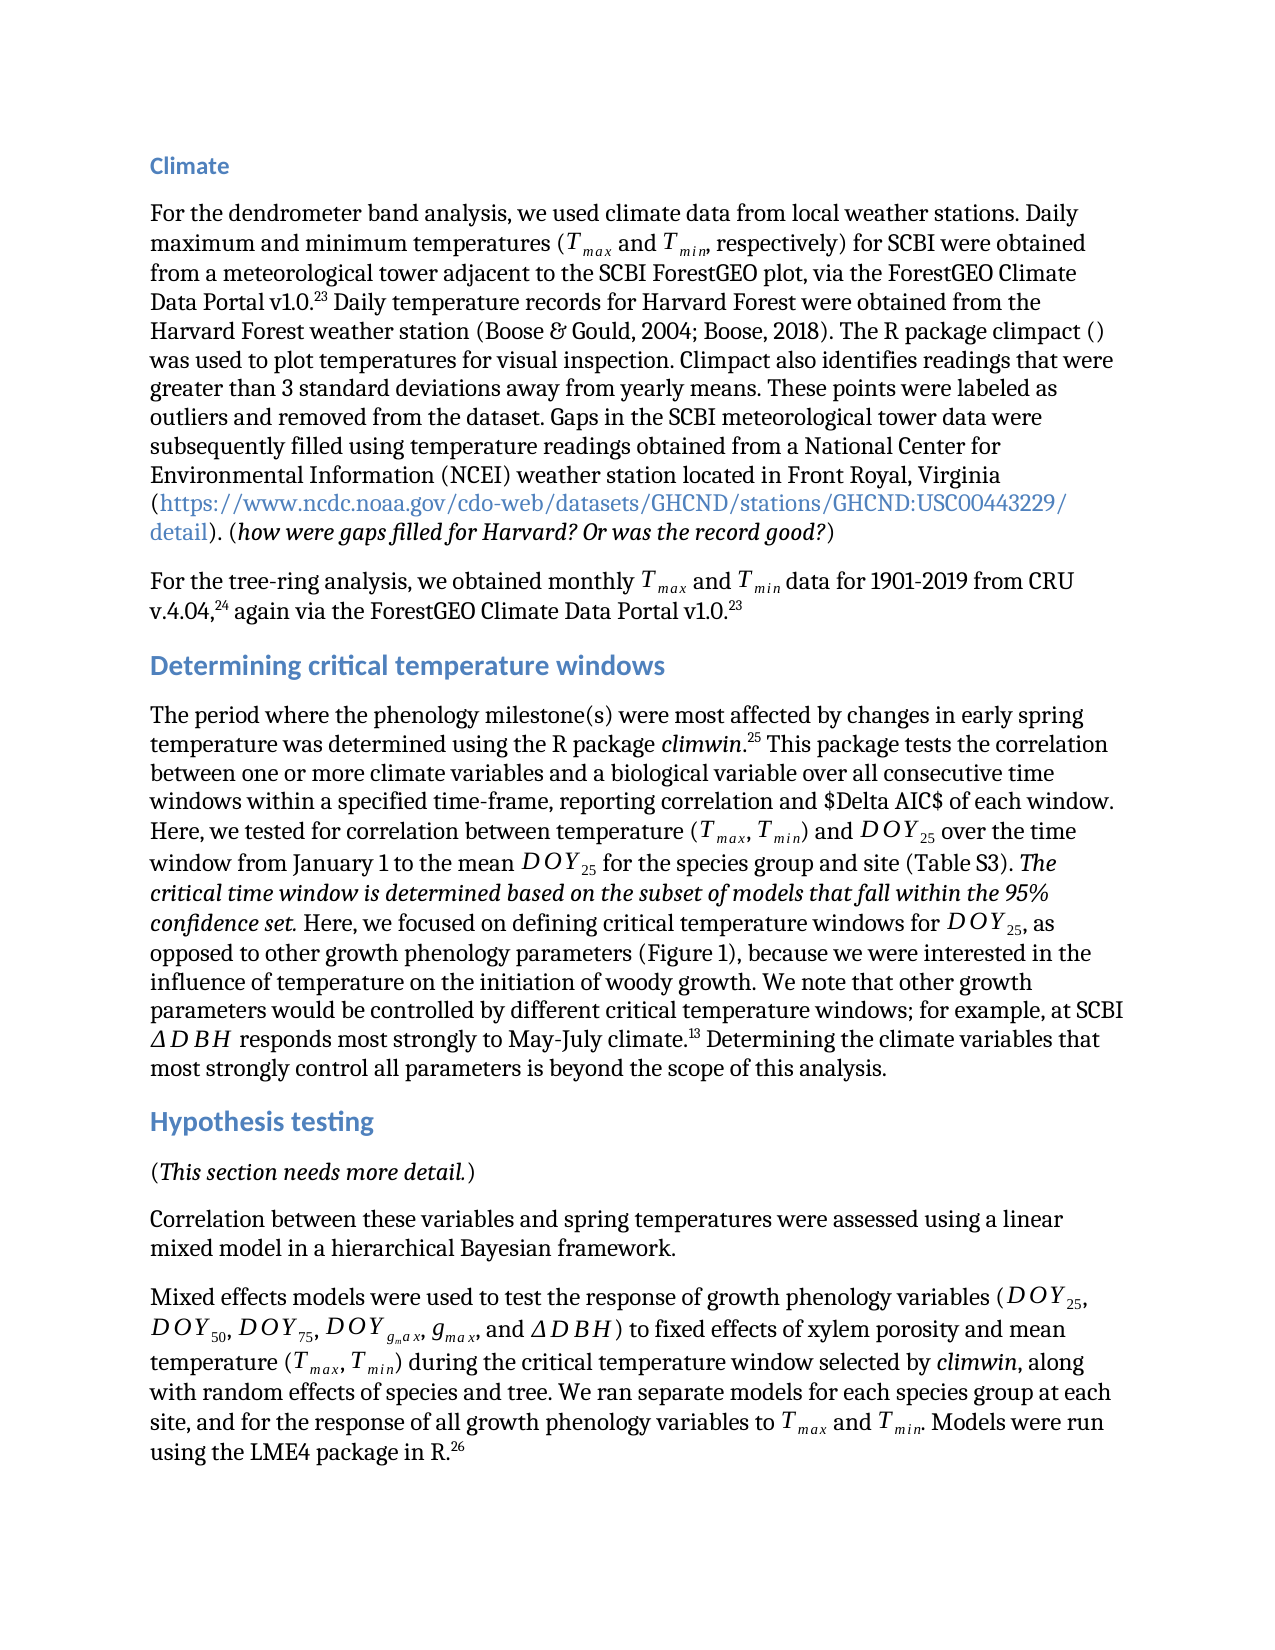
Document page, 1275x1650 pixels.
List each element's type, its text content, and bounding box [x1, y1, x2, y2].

text Correlation between these variables and spring temperatures were assessed using a linear mixed model in a hierarchical Bayesian framework. [150, 1205, 1125, 1263]
subtitle Hypothesis testing [150, 1103, 1125, 1139]
subtitle Climate [150, 150, 1125, 181]
text For the tree-ring analysis, we obtained monthly and data for 1901-2019 from CRU v.4.04,24 again via the ForestGEO Climate Data Portal v1.0.23 [150, 566, 1125, 626]
text For the dendrometer band analysis, we used climate data from local weather stations. Daily maximum and minimum temperatures ( and , respectively) for SCBI were obtained from a meteorological tower adjacent to the SCBI ForestGEO plot, via the ForestGEO Climate Data Portal v1.0.23 Daily temperature records for Harvard Forest were obtained from the Harvard Forest weather station (Boose & Gould, 2004; Boose, 2018). The R package climpact () was used to plot temperatures for visual inspection. Climpact also identifies readings that were greater than 3 standard deviations away from yearly means. These points were labeled as outliers and removed from the dataset. Gaps in the SCBI meteorological tower data were subsequently filled using temperature readings obtained from a National Center for Environmental Information (NCEI) weather station located in Front Royal, Virginia (https://www.ncdc.noaa.gov/cdo-web/datasets/GHCND/stations/GHCND:USC00443229/detail). (how were gaps filled for Harvard? Or was the record good?) [150, 199, 1125, 547]
text (This section needs more detail.) [150, 1158, 1125, 1186]
text Mixed effects models were used to test the response of growth phenology variables (, , , , , and ) to fixed effects of xylem porosity and mean temperature (, ) during the critical temperature window selected by climwin, along with random effects of species and tree. We ran separate models for each species group at each site, and for the response of all growth phenology variables to and . Models were run using the LME4 package in R.26 [150, 1281, 1125, 1467]
subtitle Determining critical temperature windows [150, 647, 1125, 682]
text The period where the phenology milestone(s) were most affected by changes in early spring temperature was determined using the R package climwin.25 This package tests the correlation between one or more climate variables and a biological variable over all consecutive time windows within a specified time-frame, reporting correlation and $Delta AIC$ of each window. Here, we tested for correlation between temperature (, ) and over the time window from January 1 to the mean for the species group and site (Table S3). The critical time window is determined based on the subset of models that fall within the 95% confidence set. Here, we focused on defining critical temperature windows for , as opposed to other growth phenology parameters (Figure 1), because we were interested in the influence of temperature on the initiation of woody growth. We note that other growth parameters would be controlled by different critical temperature windows; for example, at SCBI responds most strongly to May-July climate.13 Determining the climate variables that most strongly control all parameters is beyond the scope of this analysis. [150, 701, 1125, 1082]
